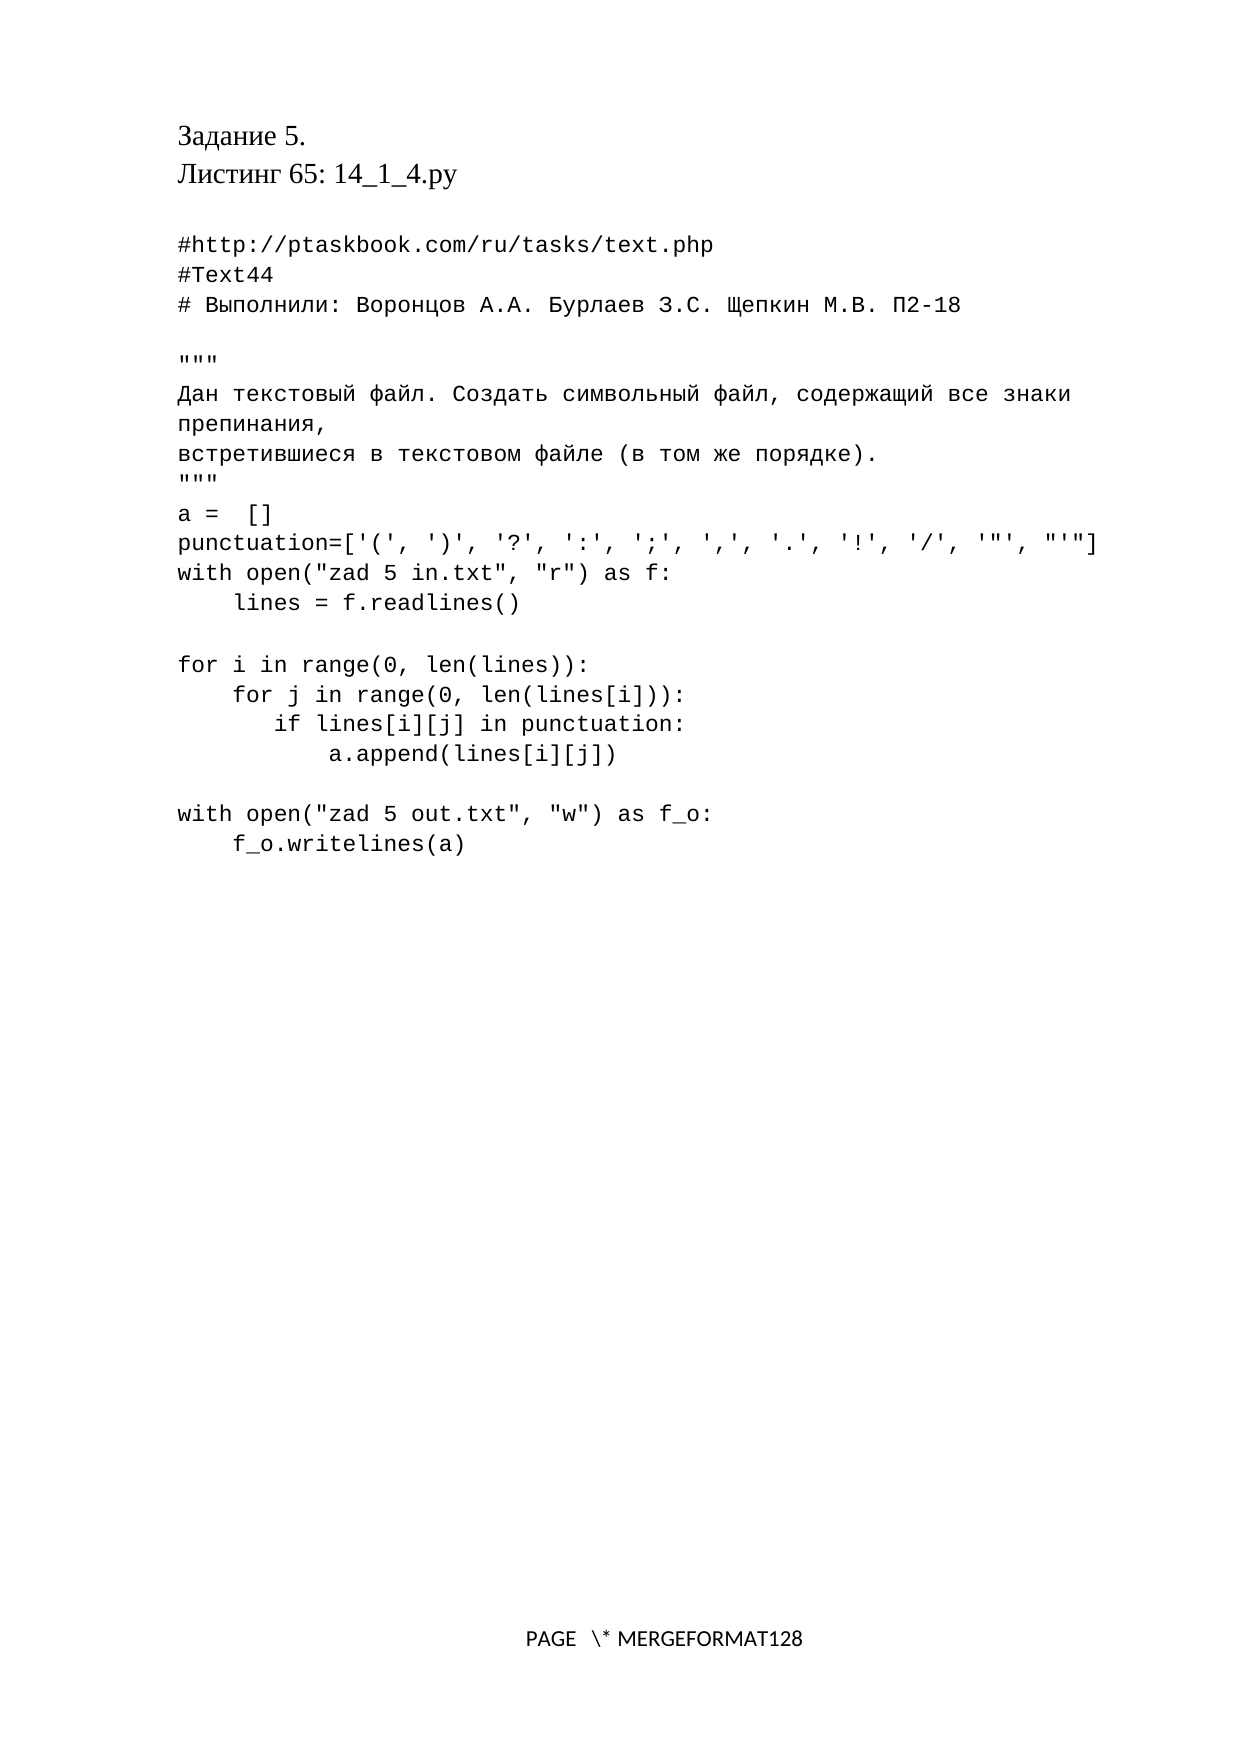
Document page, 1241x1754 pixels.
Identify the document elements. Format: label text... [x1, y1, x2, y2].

text a = [] [177, 502, 1152, 528]
text lines = f.readlines() [177, 591, 1152, 617]
text f_o.writelines(a) [177, 832, 1152, 858]
text with open("zad 5 out.txt", "w") as f_o: [177, 802, 1152, 828]
text Дан текстовый файл. Создать символьный файл, содержащий все знаки препинания, [177, 383, 1152, 438]
text punctuation=['(', ')', '?', ':', ';', ',', '.', '!', '/', '"', "'"] [177, 532, 1152, 558]
text for i in range(0, len(lines)): [177, 653, 1152, 679]
text # Выполнили: Воронцов А.А. Бурлаев З.С. Щепкин М.В. П2-18 [177, 293, 1152, 319]
text """ [177, 353, 1152, 379]
text #Text44 [177, 263, 1152, 289]
text #http://ptaskbook.com/ru/tasks/text.php [177, 234, 1152, 260]
text встретившиеся в текстовом файле (в том же порядке). [177, 442, 1152, 468]
text if lines[i][j] in punctuation: [177, 713, 1152, 739]
text with open("zad 5 in.txt", "r") as f: [177, 561, 1152, 587]
text for j in range(0, len(lines[i])): [177, 683, 1152, 709]
text a.append(lines[i][j]) [177, 743, 1152, 768]
text Листинг 65: 14_1_4.py [177, 157, 1152, 190]
text Задание 5. [177, 118, 1152, 152]
text """ [177, 472, 1152, 498]
